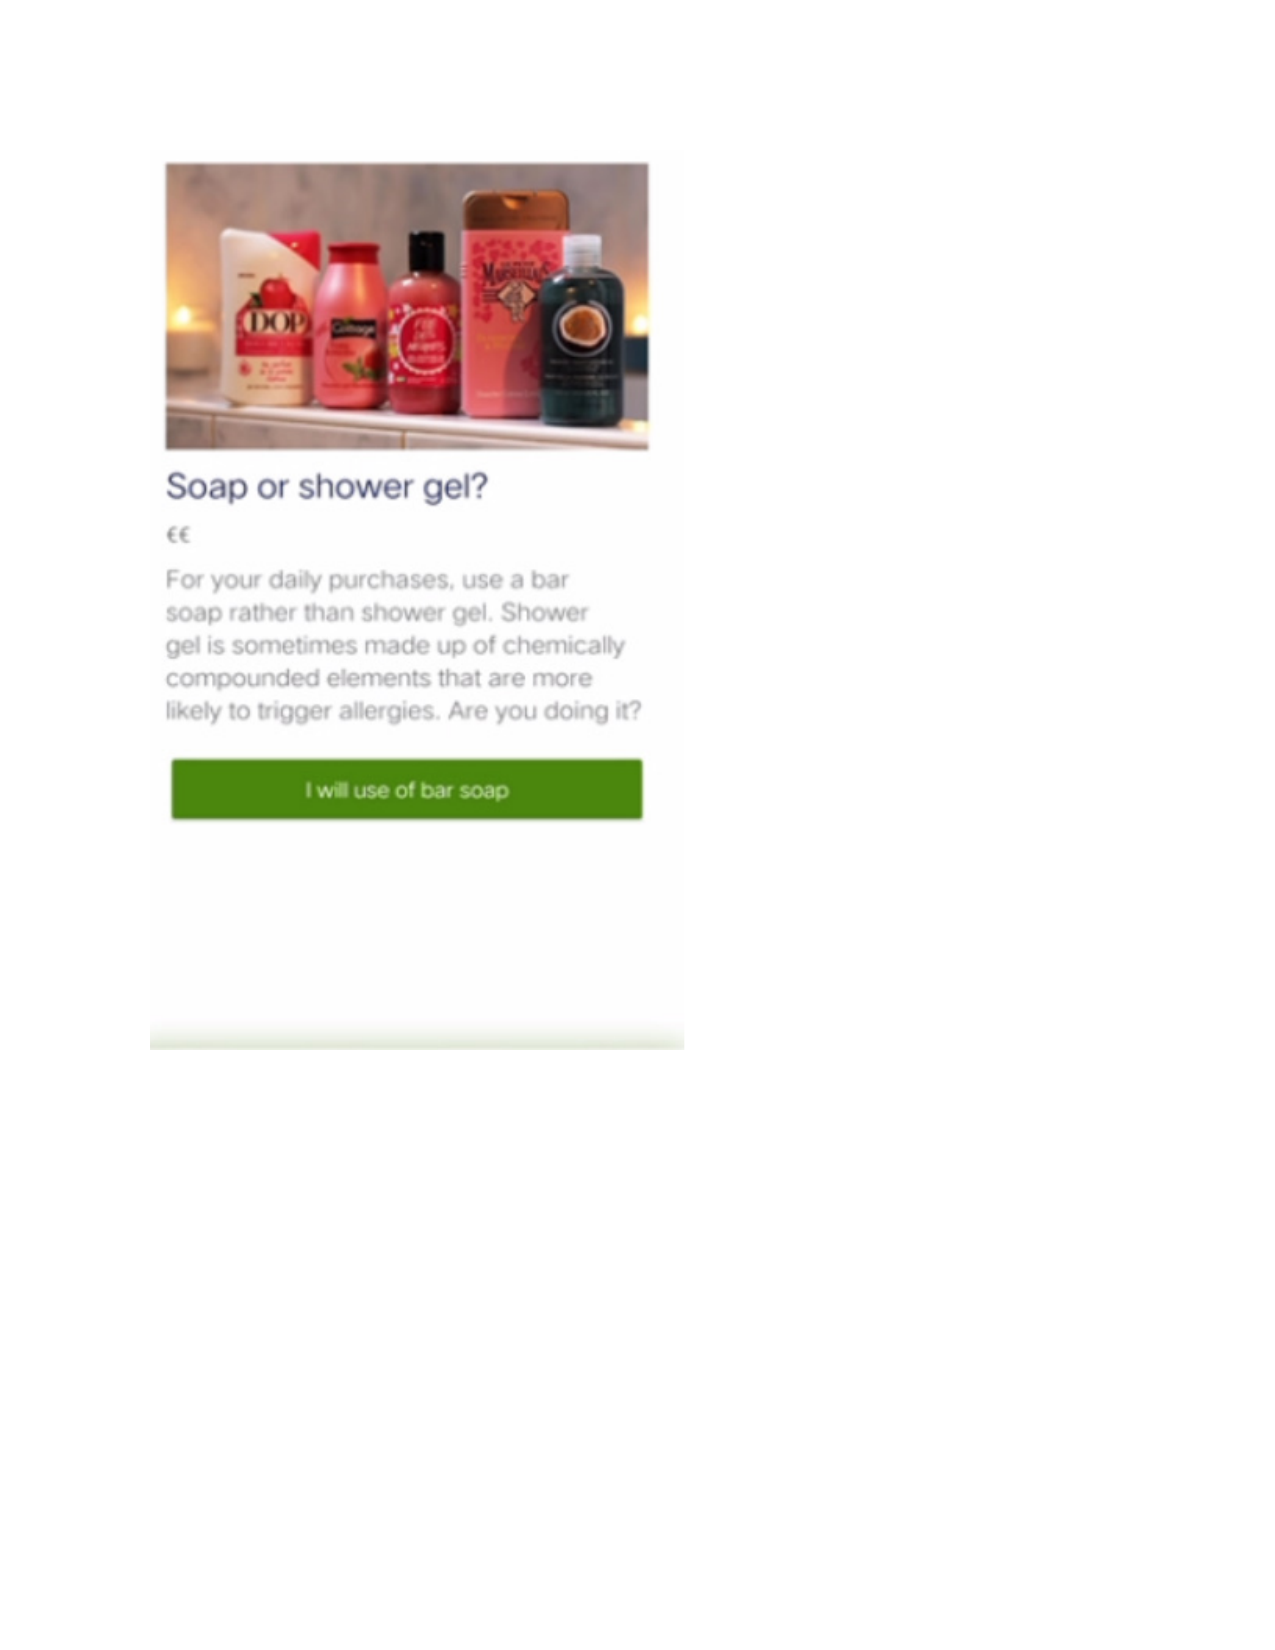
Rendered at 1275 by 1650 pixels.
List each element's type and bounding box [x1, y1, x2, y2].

picture [150, 150, 685, 1050]
